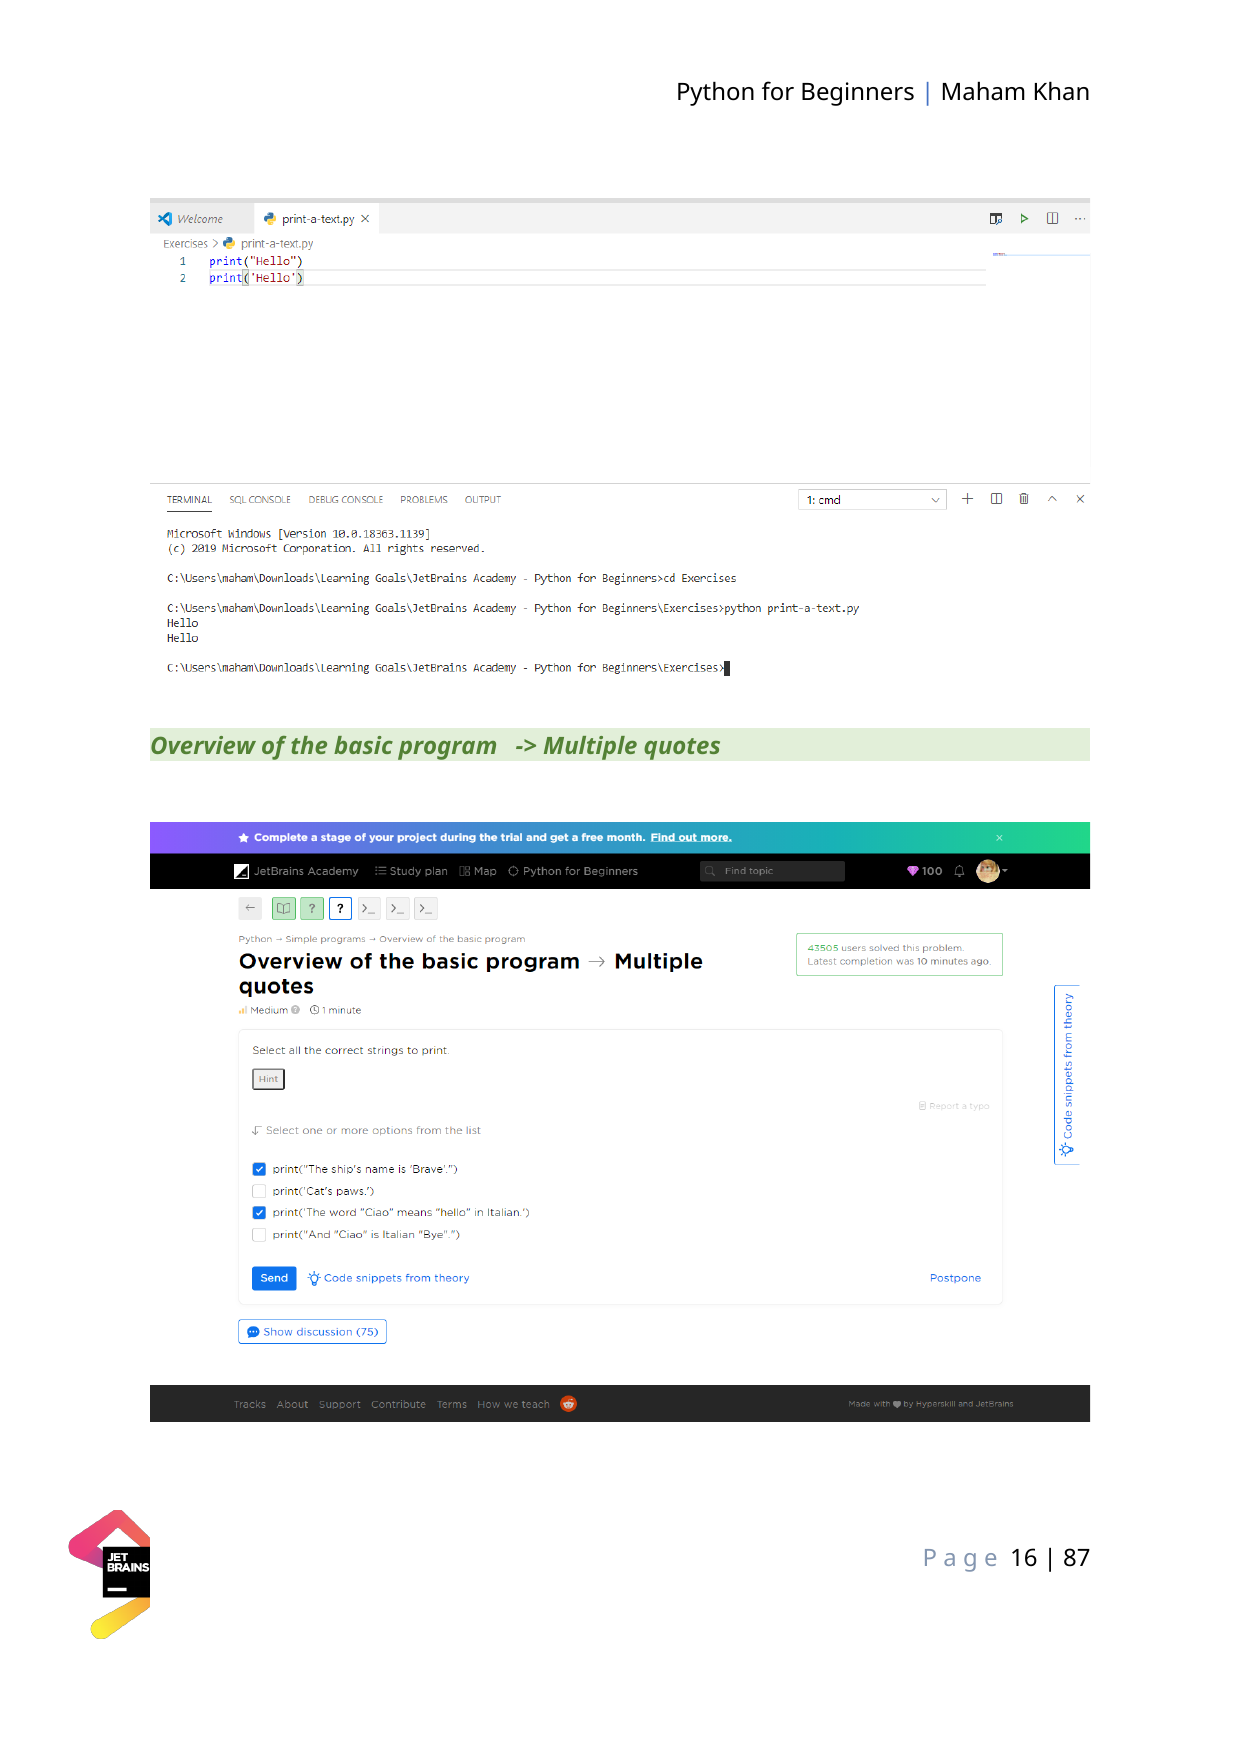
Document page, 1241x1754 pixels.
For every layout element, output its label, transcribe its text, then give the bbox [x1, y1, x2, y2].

picture [150, 198, 1091, 700]
picture [63, 1510, 193, 1639]
subtitle Overview of the basic program -> Multiple quotes [150, 728, 1090, 761]
picture [150, 822, 1091, 1422]
